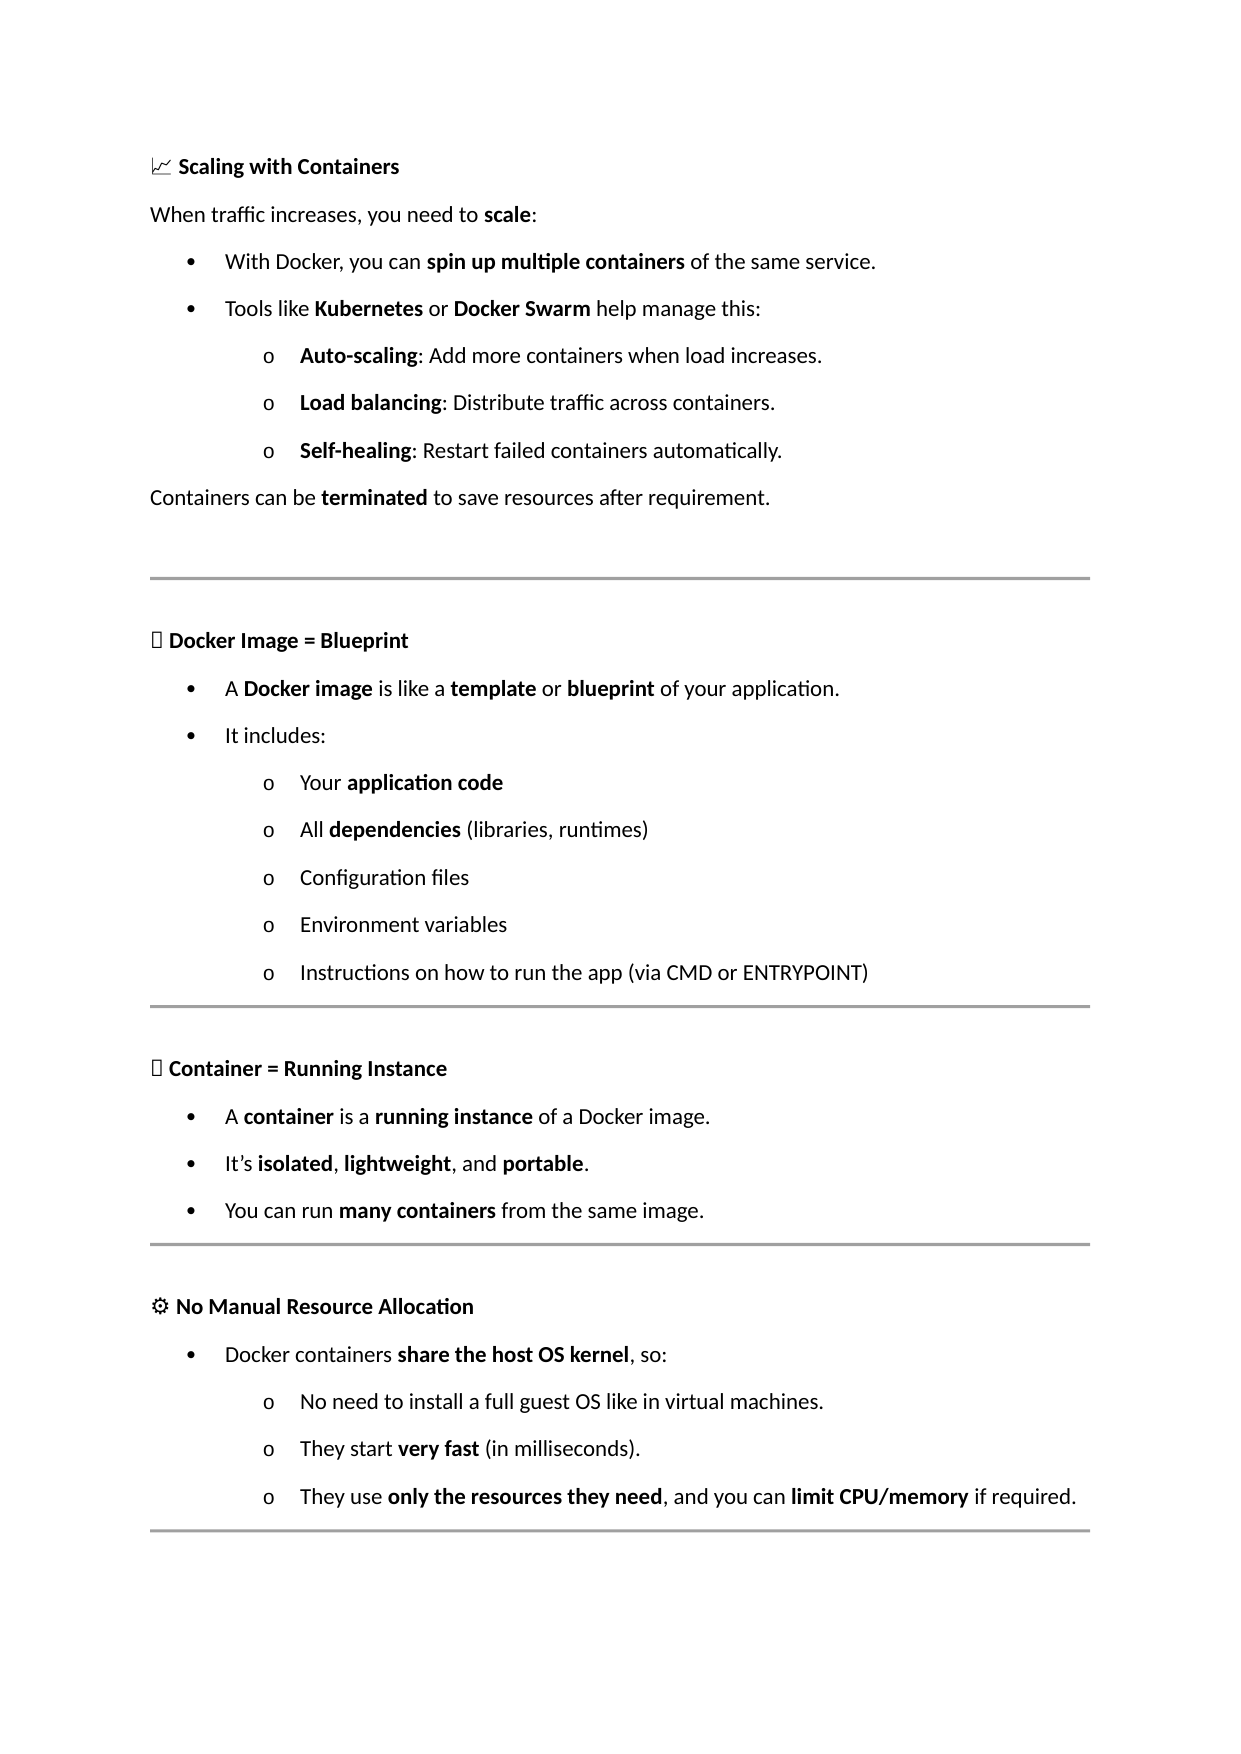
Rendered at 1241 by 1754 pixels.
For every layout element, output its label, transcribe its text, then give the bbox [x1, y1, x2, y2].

list It’s isolated, lightweight, and portable. [187, 1149, 1090, 1177]
list Configuration files [262, 863, 1090, 891]
text 🧱 Docker Image = Blueprint [150, 624, 1090, 655]
list Tools like Kubernetes or Docker Swarm help manage this: [187, 294, 1090, 322]
list You can run many containers from the same image. [187, 1196, 1090, 1224]
list Environment variables [262, 910, 1090, 939]
list A Docker image is like a template or blueprint of your application. [187, 674, 1090, 702]
list All dependencies (libraries, runtimes) [262, 815, 1090, 844]
list Docker containers share the host OS kernel, so: [187, 1340, 1090, 1368]
list It includes: [187, 721, 1090, 749]
text 📈 Scaling with Containers [150, 150, 1090, 181]
text When traffic increases, you need to scale: [150, 200, 1090, 228]
list Instructions on how to run the app (via CMD or ENTRYPOINT) [262, 958, 1090, 986]
text ⚙️ No Manual Resource Allocation [150, 1290, 1090, 1321]
list With Docker, you can spin up multiple containers of the same service. [187, 247, 1090, 275]
list Self-healing: Restart failed containers automatically. [262, 436, 1090, 464]
list Load balancing: Distribute traffic across containers. [262, 388, 1090, 417]
list They use only the resources they need, and you can limit CPU/memory if required. [262, 1482, 1090, 1510]
list A container is a running instance of a Docker image. [187, 1102, 1090, 1130]
list No need to install a full guest OS like in virtual machines. [262, 1387, 1090, 1416]
list They start very fast (in milliseconds). [262, 1434, 1090, 1463]
text 🚀 Container = Running Instance [150, 1052, 1090, 1083]
list Your application code [262, 768, 1090, 797]
list Auto-scaling: Add more containers when load increases. [262, 341, 1090, 369]
text Containers can be terminated to save resources after requirement. [150, 483, 1090, 511]
